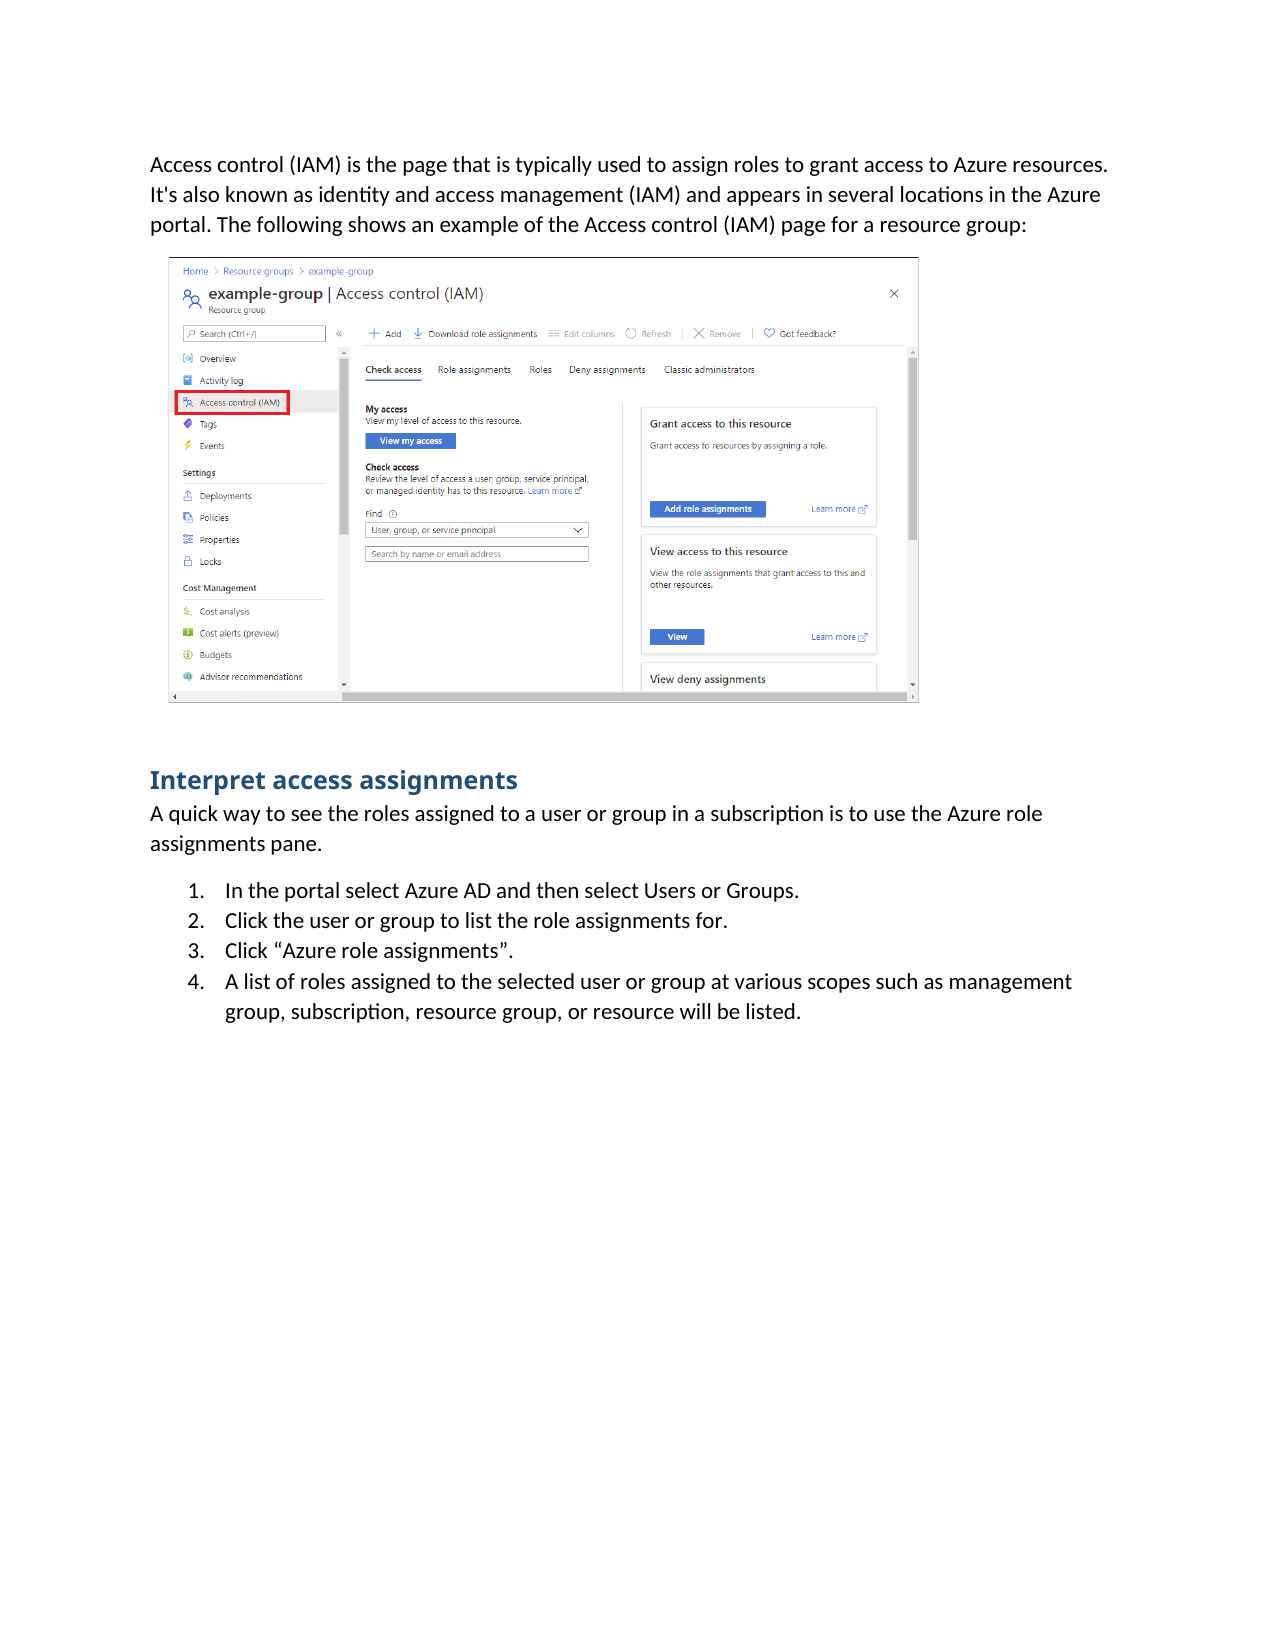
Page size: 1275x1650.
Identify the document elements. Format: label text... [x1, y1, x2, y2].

list Click “Azure role assignments”. [187, 937, 1125, 965]
text A quick way to see the roles assigned to a user or group in a subscription is to use the Azure role assignments pane. [150, 799, 1125, 857]
list A list of roles assigned to the selected user or group at various scopes such as management group, subscription, resource group, or resource will be listed. [187, 967, 1125, 1025]
list In the portal select Azure AD and then select Users or Groups. [187, 876, 1125, 904]
subtitle Interpret access assignments [150, 762, 1125, 796]
list Click the user or group to list the role assignments for. [187, 906, 1125, 934]
text Access control (IAM) is the page that is typically used to assign roles to grant access to Azure resources. It's also known as identity and access management (IAM) and appears in several locations in the Azure portal. The following shows an example of the Access control (IAM) page for a resource group: [150, 150, 1125, 238]
